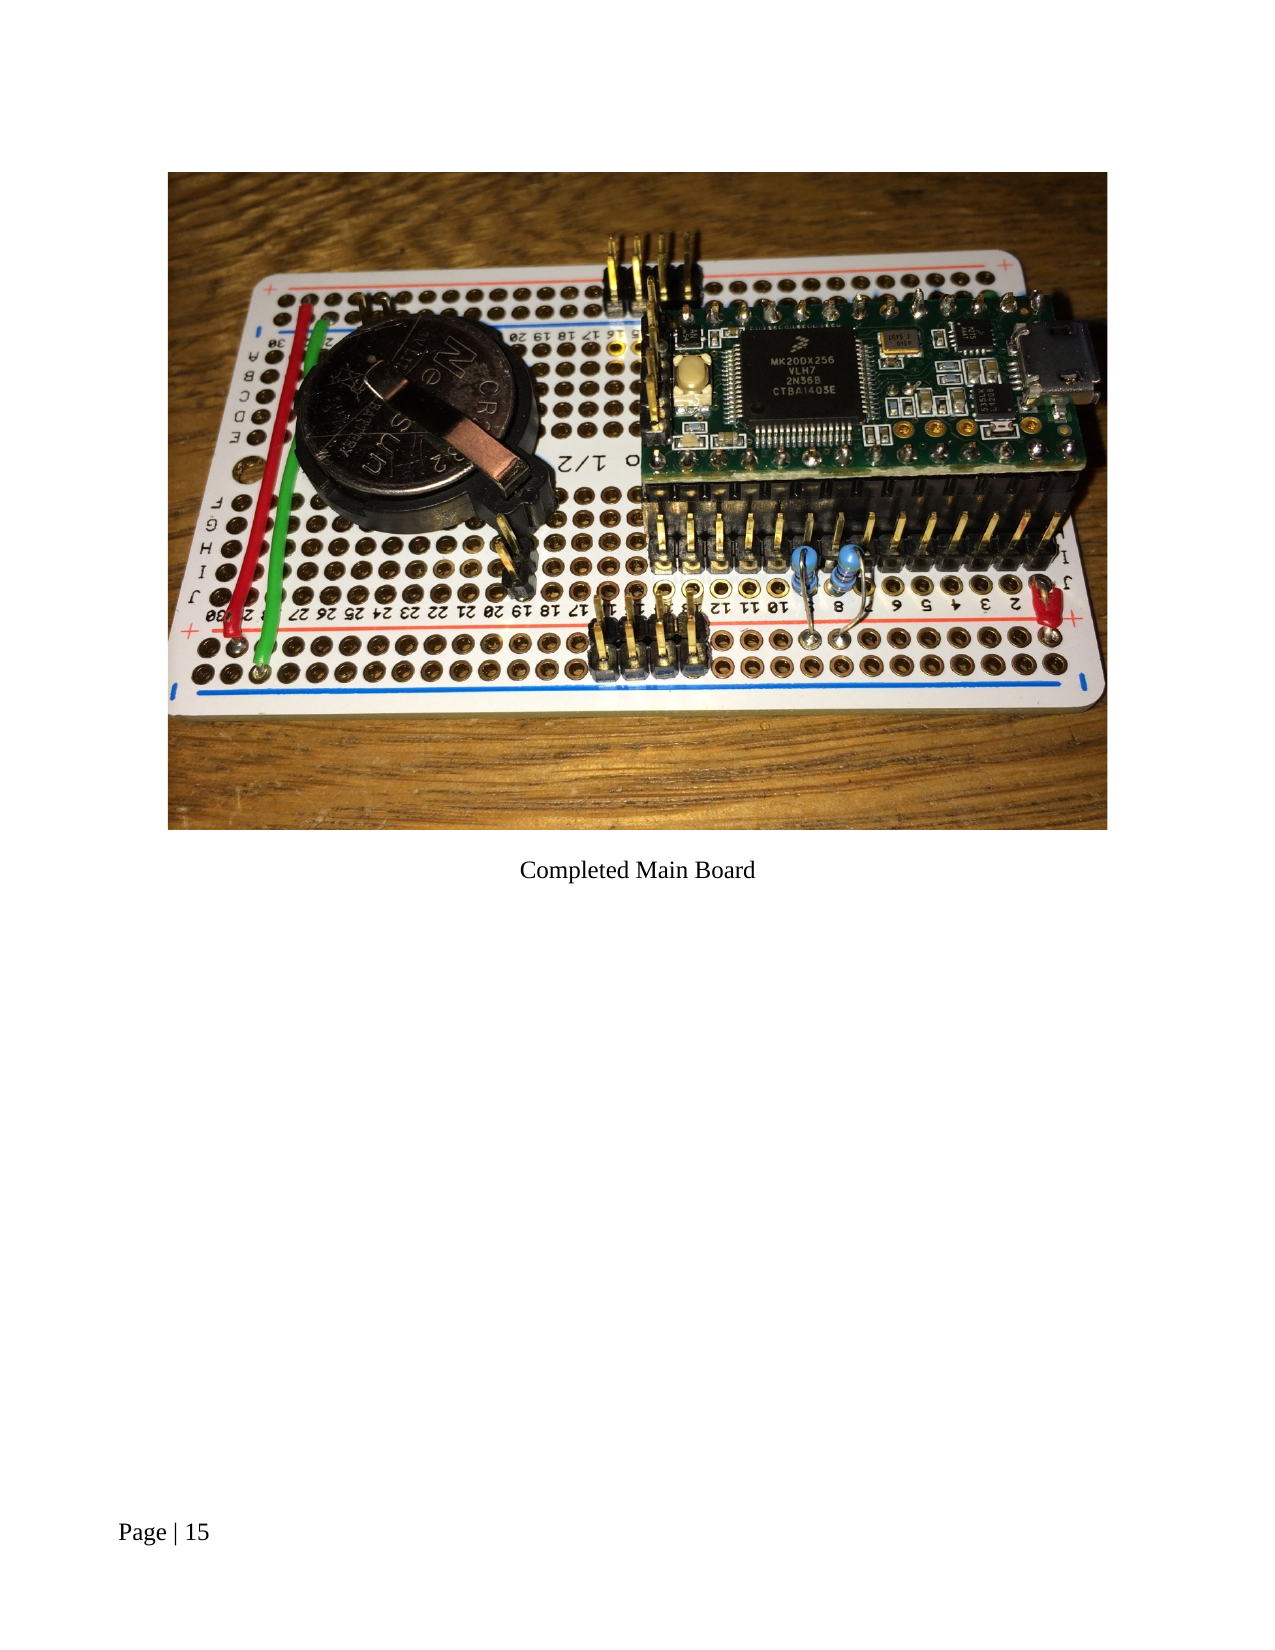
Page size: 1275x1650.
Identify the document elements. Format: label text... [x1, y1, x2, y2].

text Completed Main Board [118, 855, 1157, 884]
picture [167, 172, 1108, 830]
